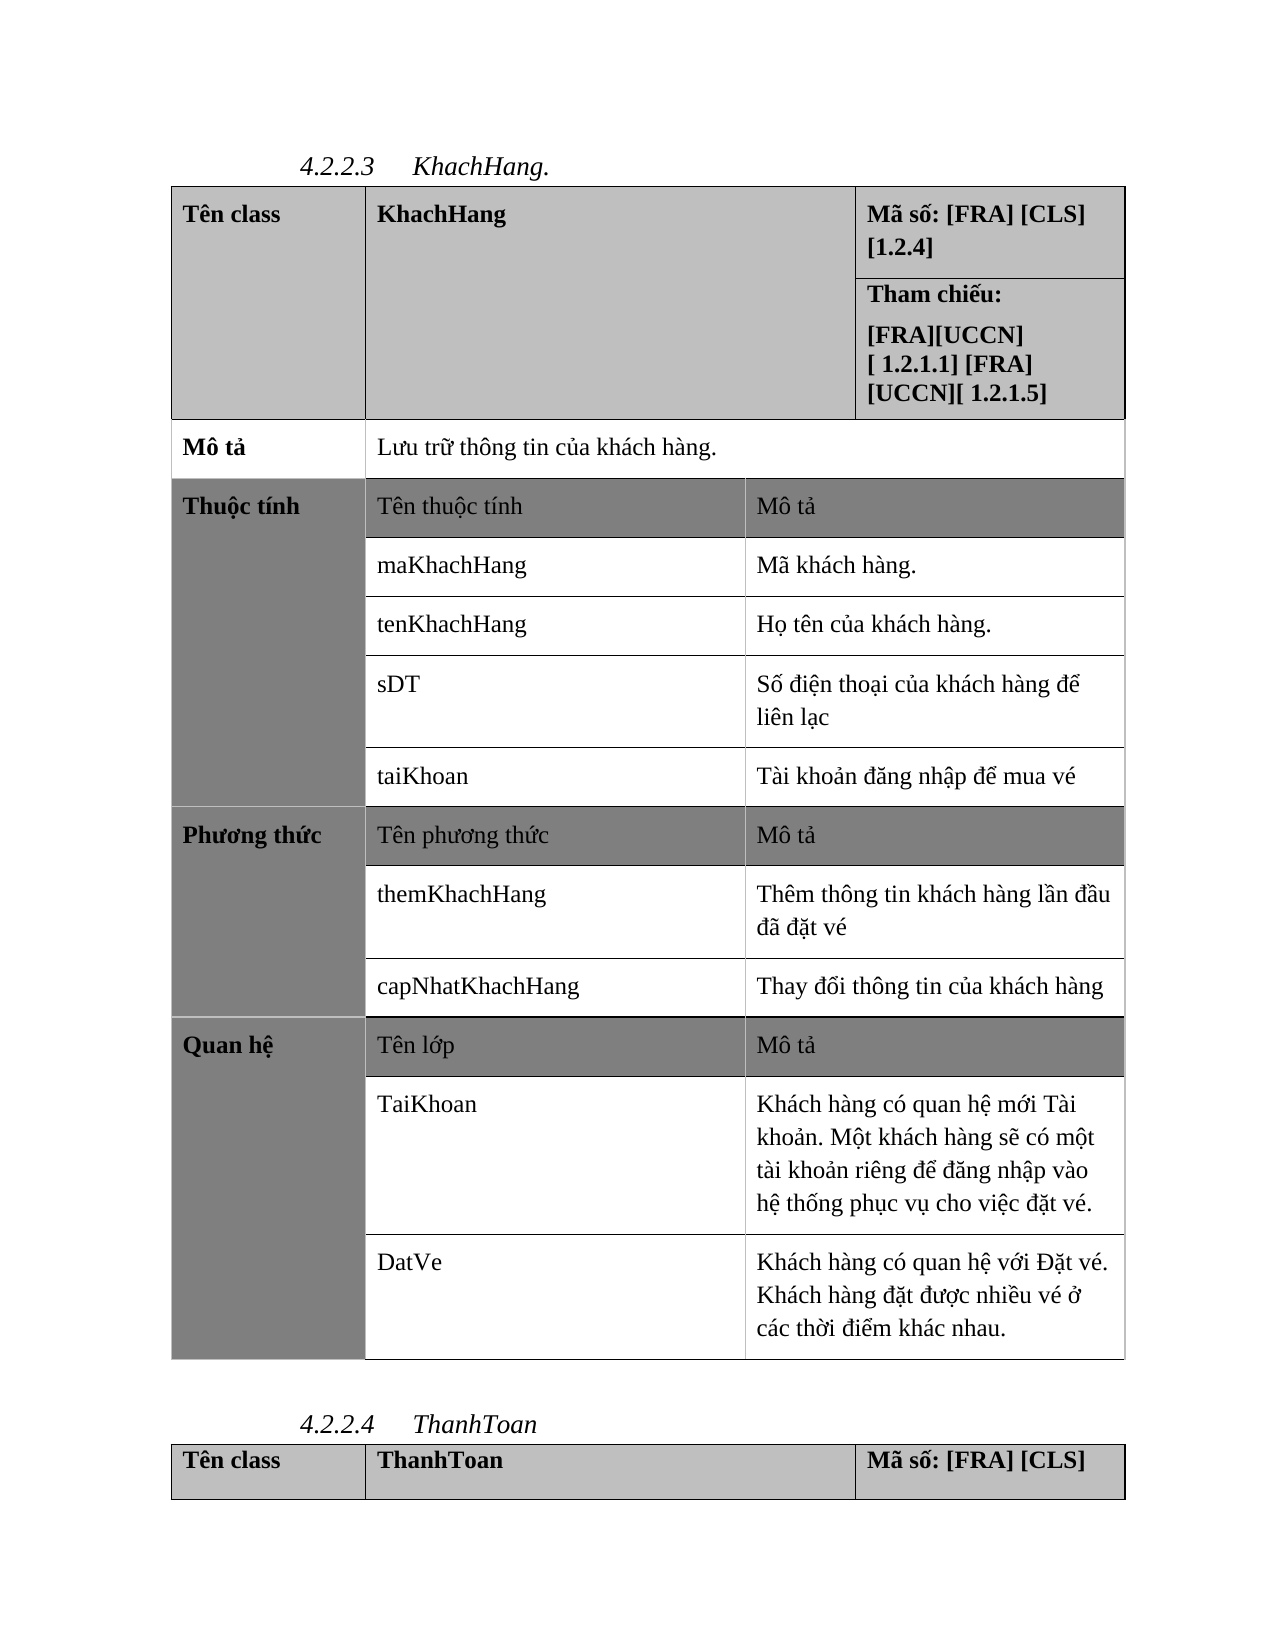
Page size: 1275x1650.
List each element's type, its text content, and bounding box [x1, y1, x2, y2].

table_cell Quan hệ [172, 1018, 365, 1359]
table_cell tenKhachHang [366, 597, 745, 655]
text KhachHang. [300, 150, 1125, 181]
table_cell Số điện thoại của khách hàng để liên lạc [746, 656, 1124, 747]
table_cell Mô tả [746, 807, 1124, 865]
table_cell Thuộc tính [172, 479, 365, 806]
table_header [856, 1445, 1124, 1499]
table_cell Tài khoản đăng nhập để mua vé [746, 748, 1124, 806]
table_cell maKhachHang [366, 538, 745, 596]
table_cell Mô tả [172, 420, 365, 478]
text ThanhToan [300, 1408, 1125, 1439]
table_cell Khách hàng có quan hệ với Đặt vé. Khách hàng đặt được nhiều vé ở các thời điểm khác nhau. [746, 1235, 1124, 1359]
table_header Tên class [172, 187, 365, 419]
table_header Mã số: [FRA] [CLS] [1.2.4] [856, 187, 1124, 278]
table_cell Lưu trữ thông tin của khách hàng. [366, 420, 1124, 478]
table_cell Mã khách hàng. [746, 538, 1124, 596]
table_cell Khách hàng có quan hệ mới Tài khoản. Một khách hàng sẽ có một tài khoản riêng để đăng nhập vào hệ thống phục vụ cho việc đặt vé. [746, 1077, 1124, 1234]
table_cell Tham chiếu: [FRA][UCCN][ 1.2.1.1] [FRA][UCCN][ 1.2.1.5] [856, 279, 1124, 419]
table_header ThanhToan [366, 1445, 855, 1499]
table_cell Tên lớp [366, 1018, 745, 1076]
table_cell themKhachHang [366, 866, 745, 957]
table_cell sDT [366, 656, 745, 747]
table_header KhachHang [366, 187, 855, 419]
table_header Tên class [172, 1445, 365, 1499]
table_cell taiKhoan [366, 748, 745, 806]
table_cell capNhatKhachHang [366, 959, 745, 1016]
table_cell Tên thuộc tính [366, 479, 745, 537]
table_cell Mô tả [746, 1018, 1124, 1076]
table_cell Mô tả [746, 479, 1124, 537]
table_cell DatVe [366, 1235, 745, 1359]
table_cell Thay đổi thông tin của khách hàng [746, 959, 1124, 1016]
table_cell TaiKhoan [366, 1077, 745, 1234]
table_cell Thêm thông tin khách hàng lần đầu đã đặt vé [746, 866, 1124, 957]
table_cell Họ tên của khách hàng. [746, 597, 1124, 655]
table_cell Tên phương thức [366, 807, 745, 865]
table_cell Phương thức [172, 807, 365, 1016]
